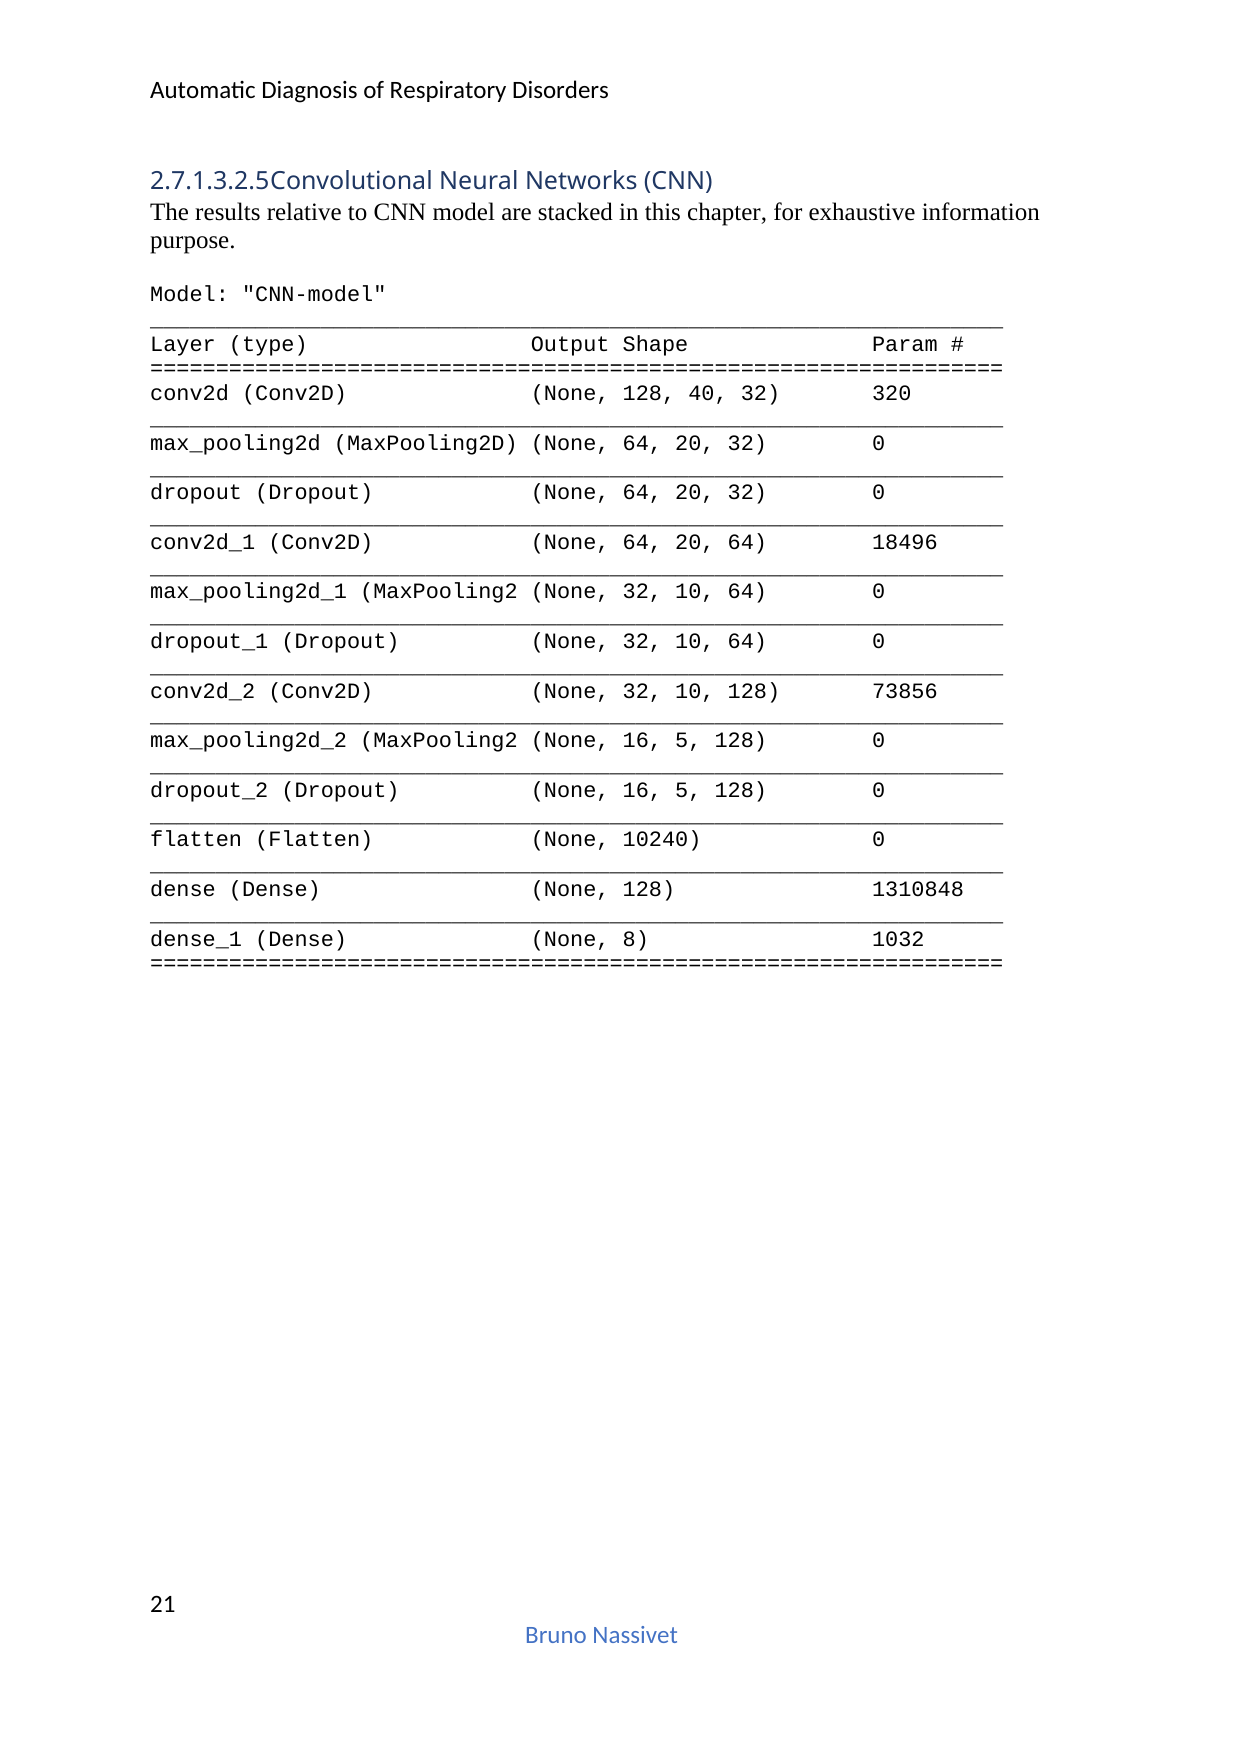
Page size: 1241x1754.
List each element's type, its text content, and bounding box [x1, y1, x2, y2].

subtitle Convolutional Neural Networks (CNN) [150, 163, 1090, 197]
text ================================================================= [150, 357, 1090, 382]
text flatten (Flatten) (None, 10240) 0 [150, 828, 1090, 853]
text _________________________________________________________________ [150, 704, 1090, 729]
text _________________________________________________________________ [150, 506, 1090, 531]
text conv2d (Conv2D) (None, 128, 40, 32) 320 [150, 382, 1090, 407]
text conv2d_2 (Conv2D) (None, 32, 10, 128) 73856 [150, 680, 1090, 704]
text _________________________________________________________________ [150, 556, 1090, 581]
text dense (Dense) (None, 128) 1310848 [150, 878, 1090, 903]
text conv2d_1 (Conv2D) (None, 64, 20, 64) 18496 [150, 531, 1090, 556]
text dense_1 (Dense) (None, 8) 1032 [150, 928, 1090, 952]
text _________________________________________________________________ [150, 407, 1090, 432]
text max_pooling2d_2 (MaxPooling2 (None, 16, 5, 128) 0 [150, 729, 1090, 754]
text dropout_2 (Dropout) (None, 16, 5, 128) 0 [150, 779, 1090, 804]
text _________________________________________________________________ [150, 605, 1090, 630]
text _________________________________________________________________ [150, 853, 1090, 878]
text max_pooling2d (MaxPooling2D) (None, 64, 20, 32) 0 [150, 432, 1090, 457]
text ================================================================= [150, 952, 1090, 977]
text _________________________________________________________________ [150, 457, 1090, 481]
text _________________________________________________________________ [150, 804, 1090, 828]
text dropout_1 (Dropout) (None, 32, 10, 64) 0 [150, 630, 1090, 655]
text The results relative to CNN model are stacked in this chapter, for exhaustive information purpose. [150, 197, 1090, 254]
text _________________________________________________________________ [150, 903, 1090, 928]
text Layer (type) Output Shape Param # [150, 333, 1090, 357]
text dropout (Dropout) (None, 64, 20, 32) 0 [150, 481, 1090, 506]
text _________________________________________________________________ [150, 655, 1090, 680]
text Model: "CNN-model" [150, 283, 1090, 308]
text _________________________________________________________________ [150, 754, 1090, 779]
text max_pooling2d_1 (MaxPooling2 (None, 32, 10, 64) 0 [150, 581, 1090, 605]
text _________________________________________________________________ [150, 308, 1090, 333]
